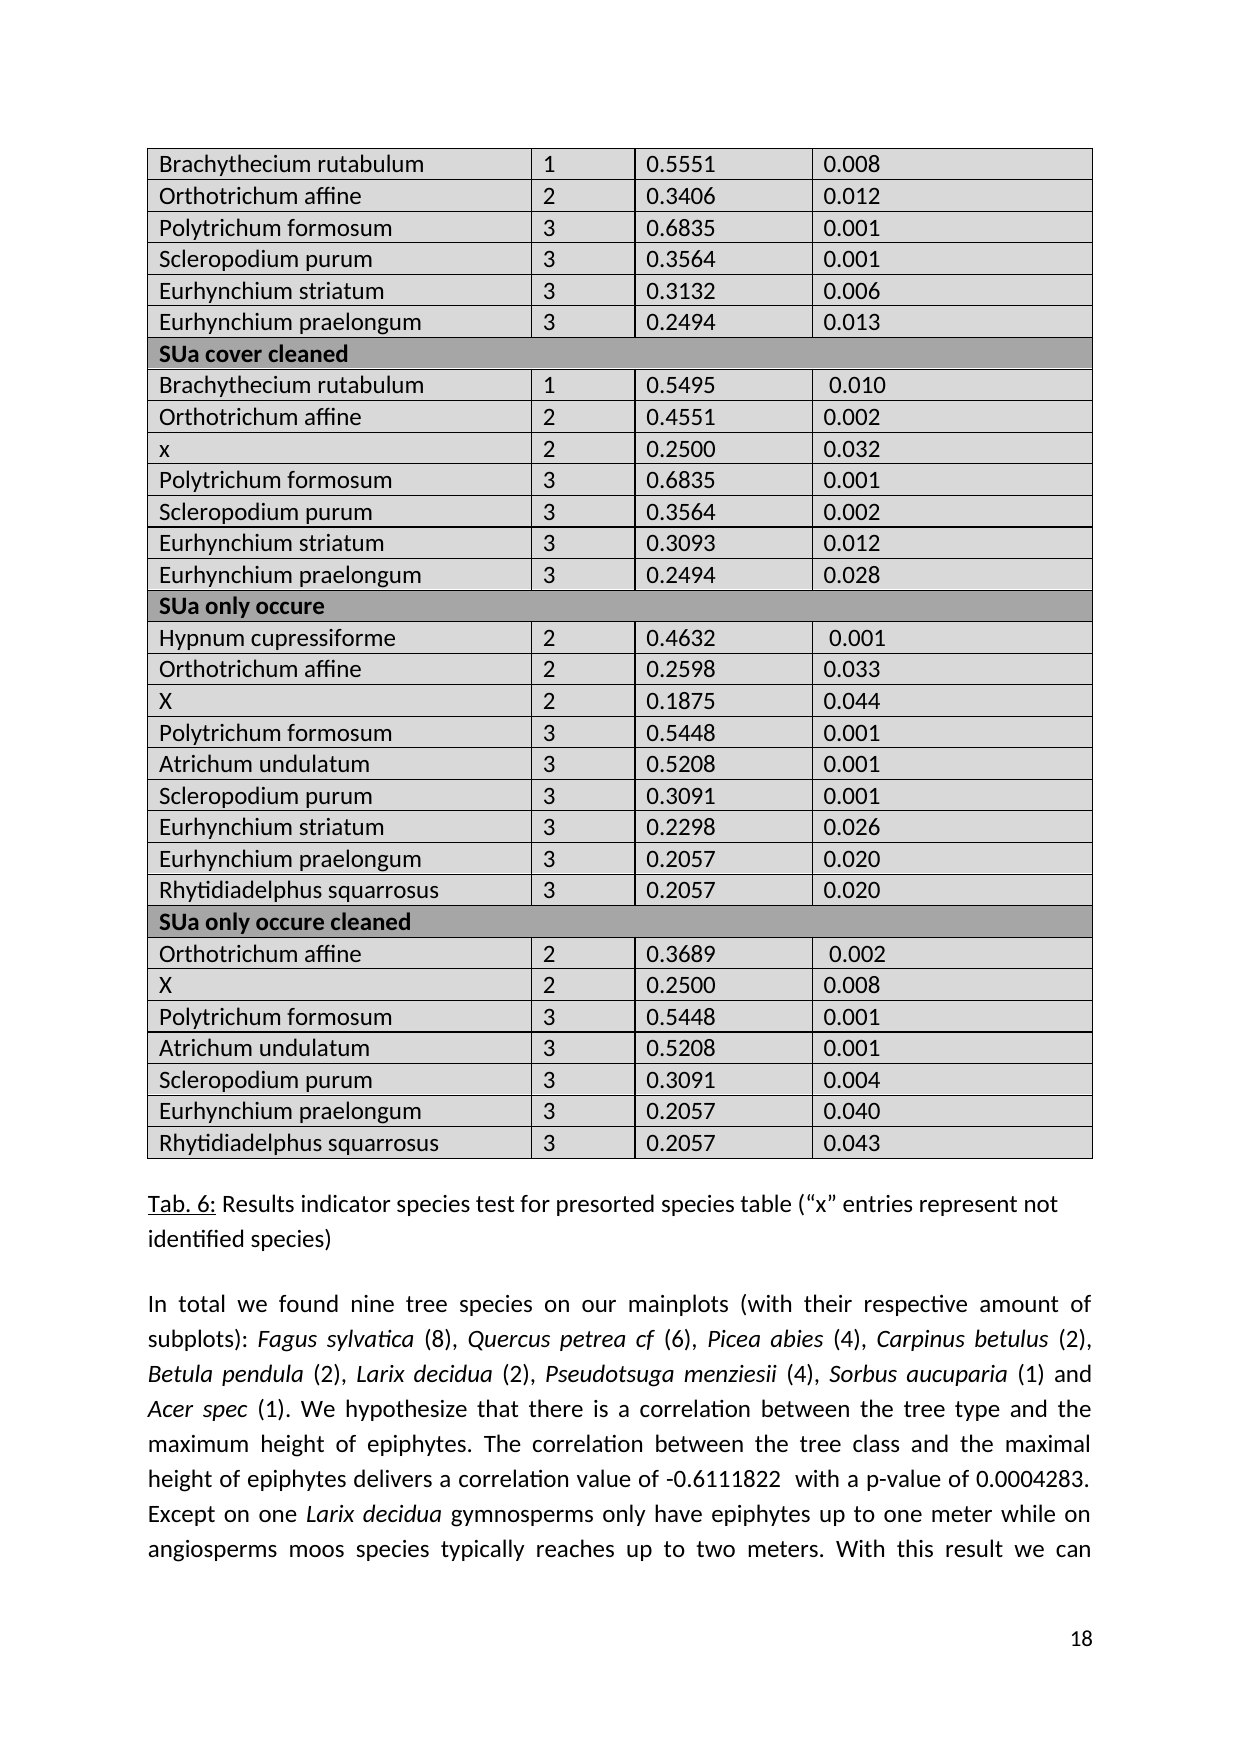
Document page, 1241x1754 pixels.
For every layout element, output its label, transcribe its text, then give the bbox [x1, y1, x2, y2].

table_cell 0.044 [813, 685, 1092, 716]
table_cell 3 [532, 875, 634, 905]
table_cell SUa only occure [148, 591, 1092, 621]
table_cell 0.1875 [636, 685, 812, 716]
table_cell 3 [532, 717, 634, 747]
table_cell 0.002 [813, 401, 1092, 432]
table_cell X [148, 969, 531, 1000]
table_cell 1 [532, 370, 634, 400]
table_cell 0.3091 [636, 1064, 812, 1094]
table_cell X [148, 685, 531, 716]
table_cell 3 [532, 1127, 634, 1158]
table_cell 0.026 [813, 811, 1092, 842]
table_cell 3 [532, 306, 634, 337]
table_cell 3 [532, 464, 634, 495]
table_cell 0.3564 [636, 496, 812, 526]
table_cell 3 [532, 843, 634, 873]
table_cell 0.040 [813, 1096, 1092, 1126]
table_cell Orthotrichum affine [148, 654, 531, 684]
table_cell 0.5551 [636, 149, 812, 179]
table_cell 0.043 [813, 1127, 1092, 1158]
table_cell 0.2494 [636, 559, 812, 589]
table_cell 0.4632 [636, 622, 812, 653]
table_cell 0.5448 [636, 1001, 812, 1031]
table_cell 0.4551 [636, 401, 812, 432]
table_cell 0.001 [813, 622, 1092, 653]
table_cell 0.2500 [636, 433, 812, 463]
table_cell Eurhynchium praelongum [148, 843, 531, 873]
table_cell 0.2057 [636, 1096, 812, 1126]
table_cell 2 [532, 685, 634, 716]
table_cell 2 [532, 401, 634, 432]
table_cell Eurhynchium striatum [148, 811, 531, 842]
table_cell 2 [532, 969, 634, 1000]
table_cell 0.2598 [636, 654, 812, 684]
table_cell 3 [532, 275, 634, 305]
table_cell 0.032 [813, 433, 1092, 463]
table_cell 1 [532, 149, 634, 179]
table_cell Hypnum cupressiforme [148, 622, 531, 653]
table_cell Eurhynchium striatum [148, 275, 531, 305]
table_cell 3 [532, 528, 634, 558]
table_cell 0.2057 [636, 843, 812, 873]
table_cell 3 [532, 748, 634, 779]
table_cell 0.012 [813, 180, 1092, 211]
table_cell 0.6835 [636, 464, 812, 495]
table_cell 0.3689 [636, 938, 812, 968]
table_cell 3 [532, 780, 634, 810]
table_cell Orthotrichum affine [148, 180, 531, 211]
table_cell 0.5495 [636, 370, 812, 400]
table_cell 0.2298 [636, 811, 812, 842]
table_cell 0.5448 [636, 717, 812, 747]
table_cell 0.002 [813, 496, 1092, 526]
table_cell 0.008 [813, 969, 1092, 1000]
table_cell 0.033 [813, 654, 1092, 684]
table_cell Polytrichum formosum [148, 1001, 531, 1031]
table_cell Eurhynchium praelongum [148, 1096, 531, 1126]
table_cell x [148, 433, 531, 463]
table_cell 0.001 [813, 212, 1092, 242]
table_cell 0.3564 [636, 243, 812, 274]
table_cell 0.012 [813, 528, 1092, 558]
table_cell 0.001 [813, 717, 1092, 747]
table_cell Rhytidiadelphus squarrosus [148, 875, 531, 905]
table_cell Eurhynchium praelongum [148, 306, 531, 337]
table_cell 0.001 [813, 1001, 1092, 1031]
table_cell SUa cover cleaned [148, 338, 1092, 368]
table_cell Polytrichum formosum [148, 717, 531, 747]
table_cell 2 [532, 938, 634, 968]
table_cell 0.020 [813, 875, 1092, 905]
table_cell 3 [532, 1001, 634, 1031]
table_cell 0.010 [813, 370, 1092, 400]
table_cell 0.028 [813, 559, 1092, 589]
table_cell 0.3093 [636, 528, 812, 558]
table_cell 0.001 [813, 780, 1092, 810]
table_cell 3 [532, 811, 634, 842]
table_cell Orthotrichum affine [148, 401, 531, 432]
table_cell 0.2057 [636, 875, 812, 905]
table_cell Scleropodium purum [148, 496, 531, 526]
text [148, 1288, 1093, 1563]
table_cell 2 [532, 180, 634, 211]
table_cell 3 [532, 496, 634, 526]
table_cell 0.001 [813, 748, 1092, 779]
table_cell 0.004 [813, 1064, 1092, 1094]
table_cell 0.2494 [636, 306, 812, 337]
table_cell SUa only occure cleaned [148, 906, 1092, 937]
table_cell 0.001 [813, 464, 1092, 495]
table_cell 0.001 [813, 243, 1092, 274]
table_cell 3 [532, 243, 634, 274]
table_cell 0.5208 [636, 748, 812, 779]
table_cell Scleropodium purum [148, 1064, 531, 1094]
table_cell 0.6835 [636, 212, 812, 242]
table_cell 0.5208 [636, 1033, 812, 1063]
table_cell Brachythecium rutabulum [148, 370, 531, 400]
table_cell 2 [532, 433, 634, 463]
table_cell Scleropodium purum [148, 243, 531, 274]
table_cell 0.3132 [636, 275, 812, 305]
table_cell 0.2500 [636, 969, 812, 1000]
table_cell 3 [532, 212, 634, 242]
table_cell 3 [532, 559, 634, 589]
table_cell Polytrichum formosum [148, 212, 531, 242]
table_cell Eurhynchium striatum [148, 528, 531, 558]
table_cell 3 [532, 1096, 634, 1126]
table_cell 0.006 [813, 275, 1092, 305]
table_cell 0.001 [813, 1033, 1092, 1063]
table_cell Atrichum undulatum [148, 1033, 531, 1063]
table_cell 0.013 [813, 306, 1092, 337]
table_cell 2 [532, 654, 634, 684]
table_cell 3 [532, 1064, 634, 1094]
table_cell 3 [532, 1033, 634, 1063]
table_cell Brachythecium rutabulum [148, 149, 531, 179]
table_cell Eurhynchium praelongum [148, 559, 531, 589]
table_cell 0.3406 [636, 180, 812, 211]
table_cell 2 [532, 622, 634, 653]
table_cell Polytrichum formosum [148, 464, 531, 495]
table_cell Scleropodium purum [148, 780, 531, 810]
table_cell 0.008 [813, 149, 1092, 179]
table_cell 0.3091 [636, 780, 812, 810]
table_cell Orthotrichum affine [148, 938, 531, 968]
table_cell Atrichum undulatum [148, 748, 531, 779]
table_cell 0.002 [813, 938, 1092, 968]
table_cell 0.2057 [636, 1127, 812, 1158]
table_cell 0.020 [813, 843, 1092, 873]
text Tab. 6: Results indicator species test for presorted species table (“x” entries represent not identified species) [148, 1188, 1093, 1253]
table_cell Rhytidiadelphus squarrosus [148, 1127, 531, 1158]
